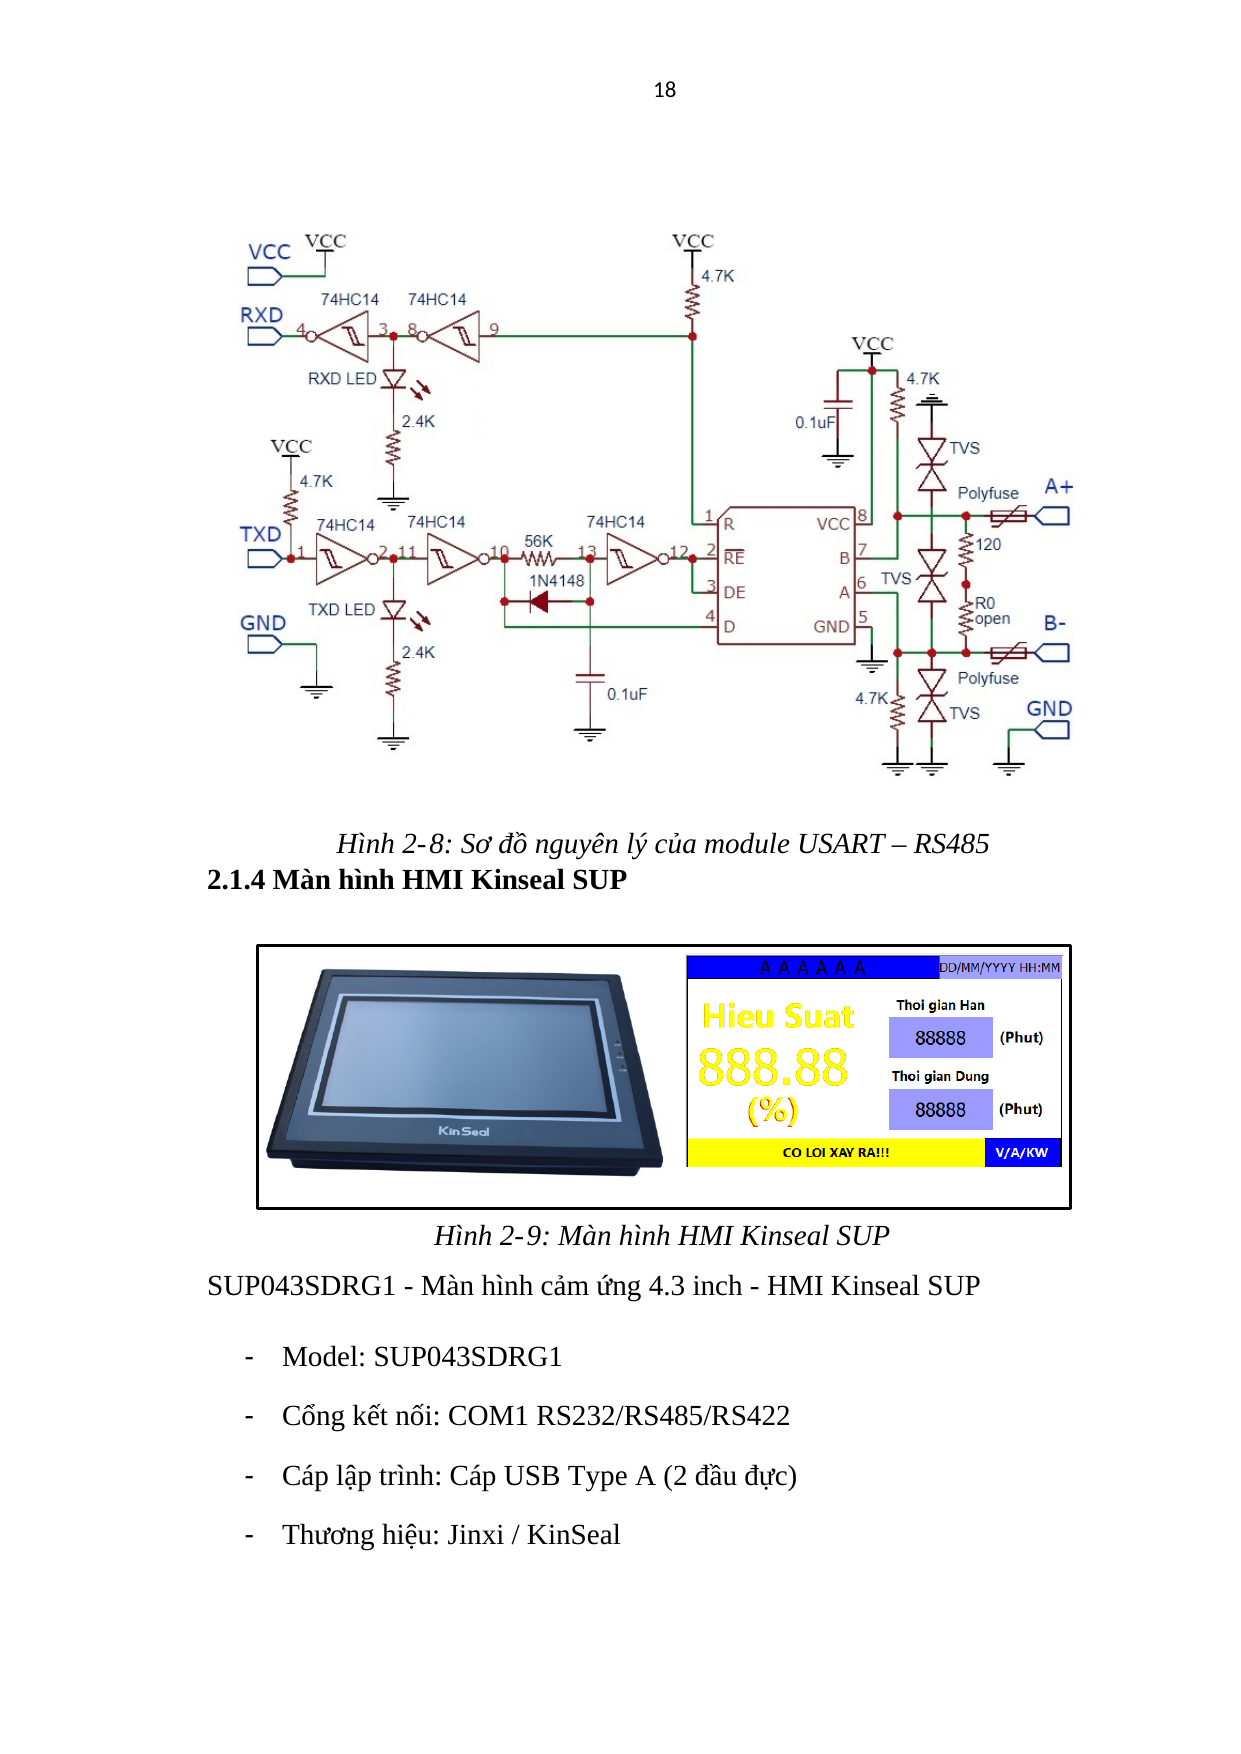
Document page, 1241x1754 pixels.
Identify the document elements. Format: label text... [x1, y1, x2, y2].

picture [237, 193, 1091, 811]
list Cổng kết nối: COM1 RS232/RS485/RS422 [244, 1394, 1122, 1434]
list Thương hiệu: Jinxi / KinSeal [244, 1513, 1122, 1553]
picture [265, 953, 664, 1200]
list Model: SUP043SDRG1 [244, 1335, 1122, 1375]
list Cáp lập trình: Cáp USB Type A (2 đầu đực) [244, 1454, 1122, 1494]
picture [685, 953, 1063, 1167]
